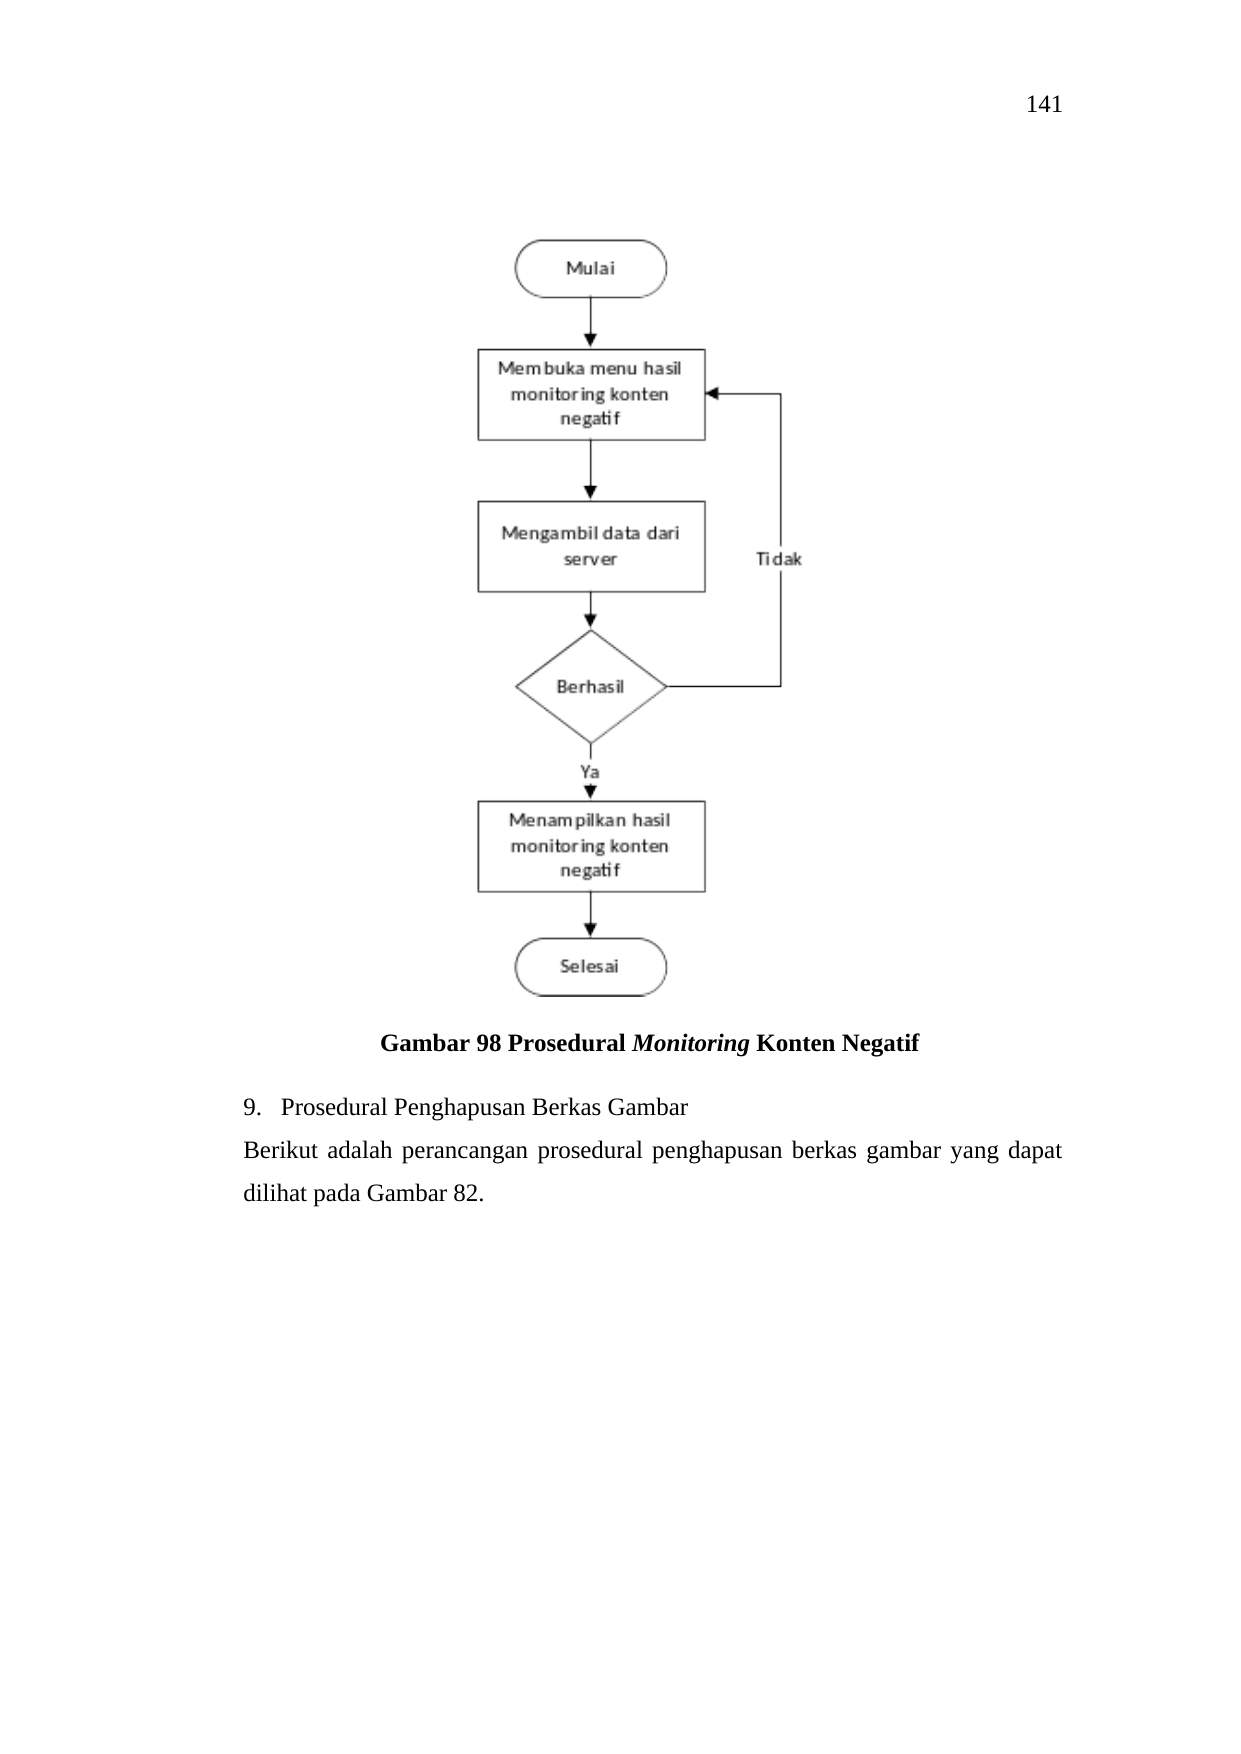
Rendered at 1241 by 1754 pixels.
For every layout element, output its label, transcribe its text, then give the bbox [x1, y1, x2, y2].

text Berikut adalah perancangan prosedural penghapusan berkas gambar yang dapat dilihat pada Gambar 82. [243, 1135, 1063, 1207]
list Prosedural Penghapusan Berkas Gambar [243, 1092, 1063, 1121]
